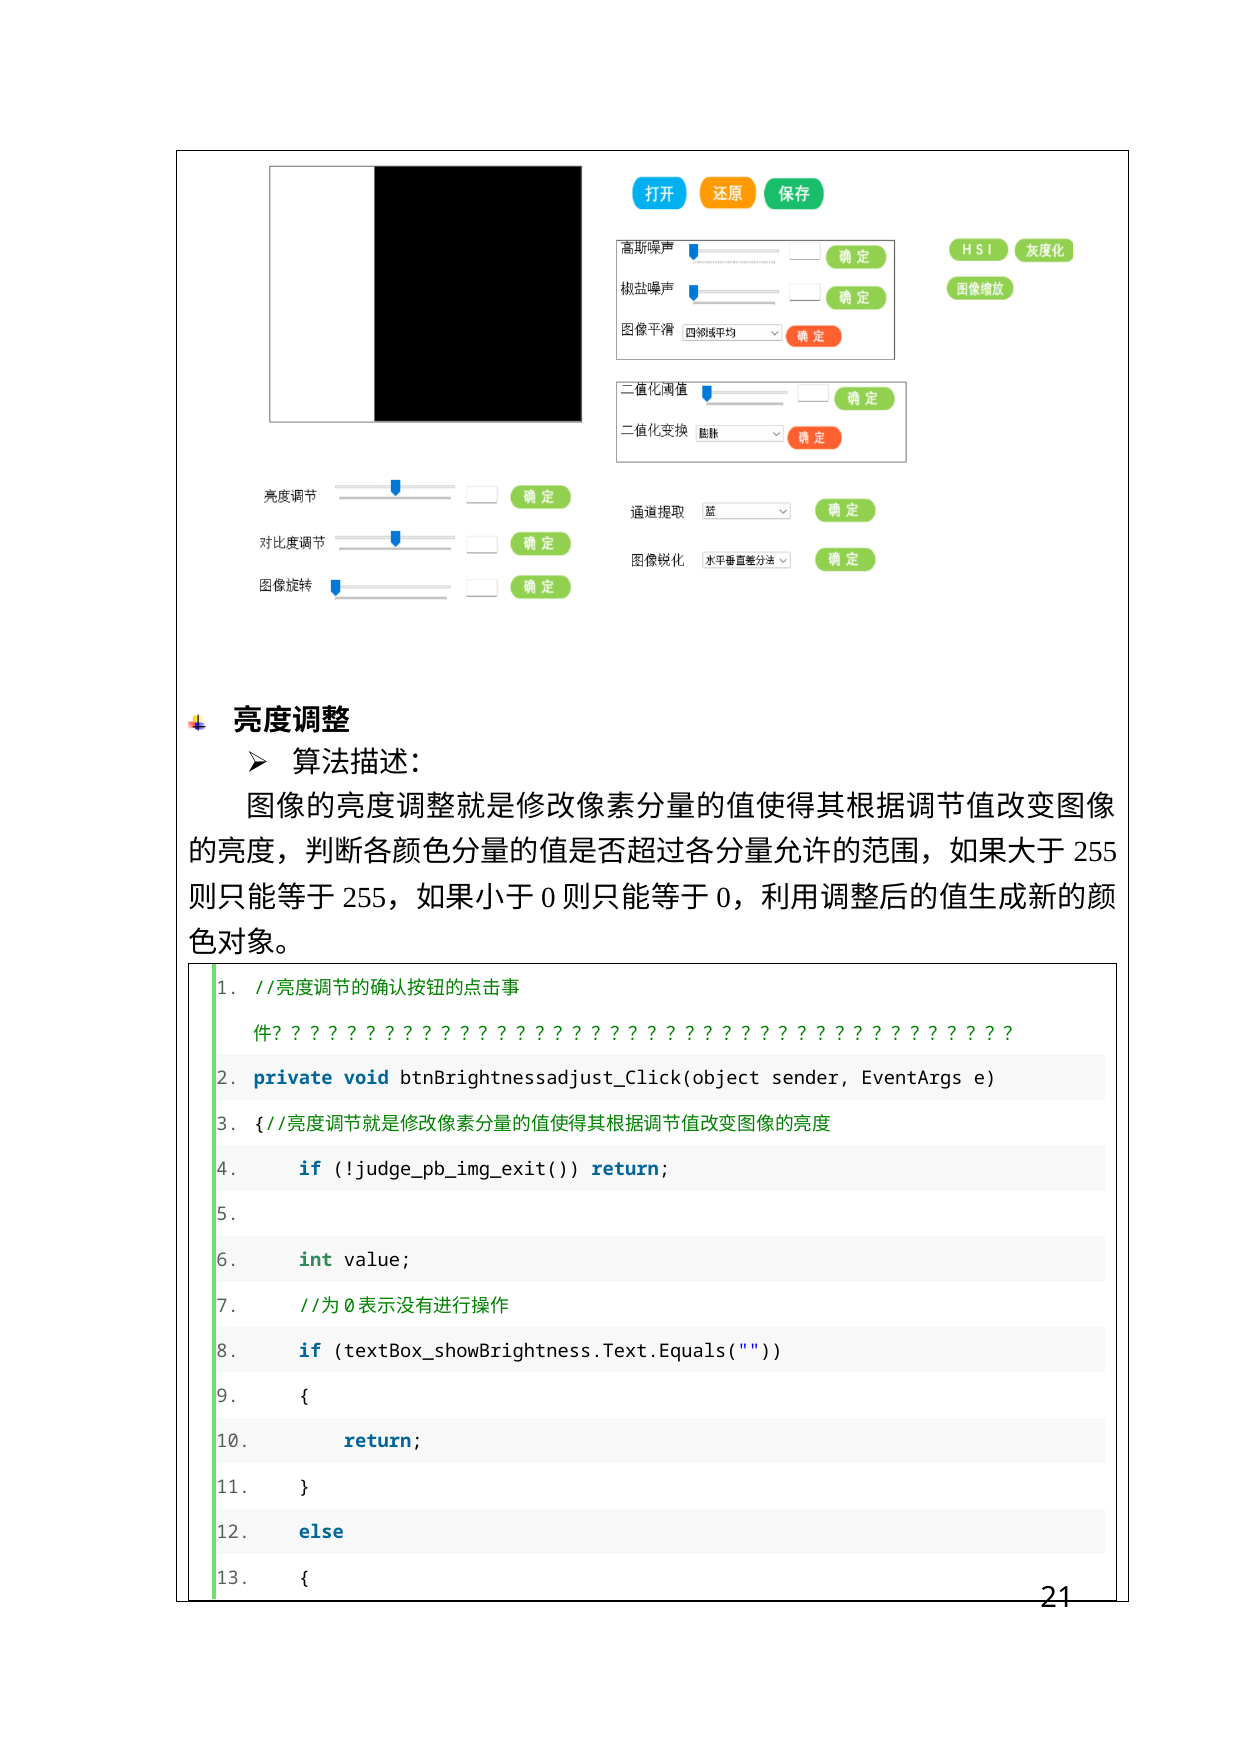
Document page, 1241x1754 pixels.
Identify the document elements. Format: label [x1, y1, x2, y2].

picture [254, 151, 1074, 616]
table_cell [177, 151, 1128, 1601]
picture [188, 713, 206, 731]
